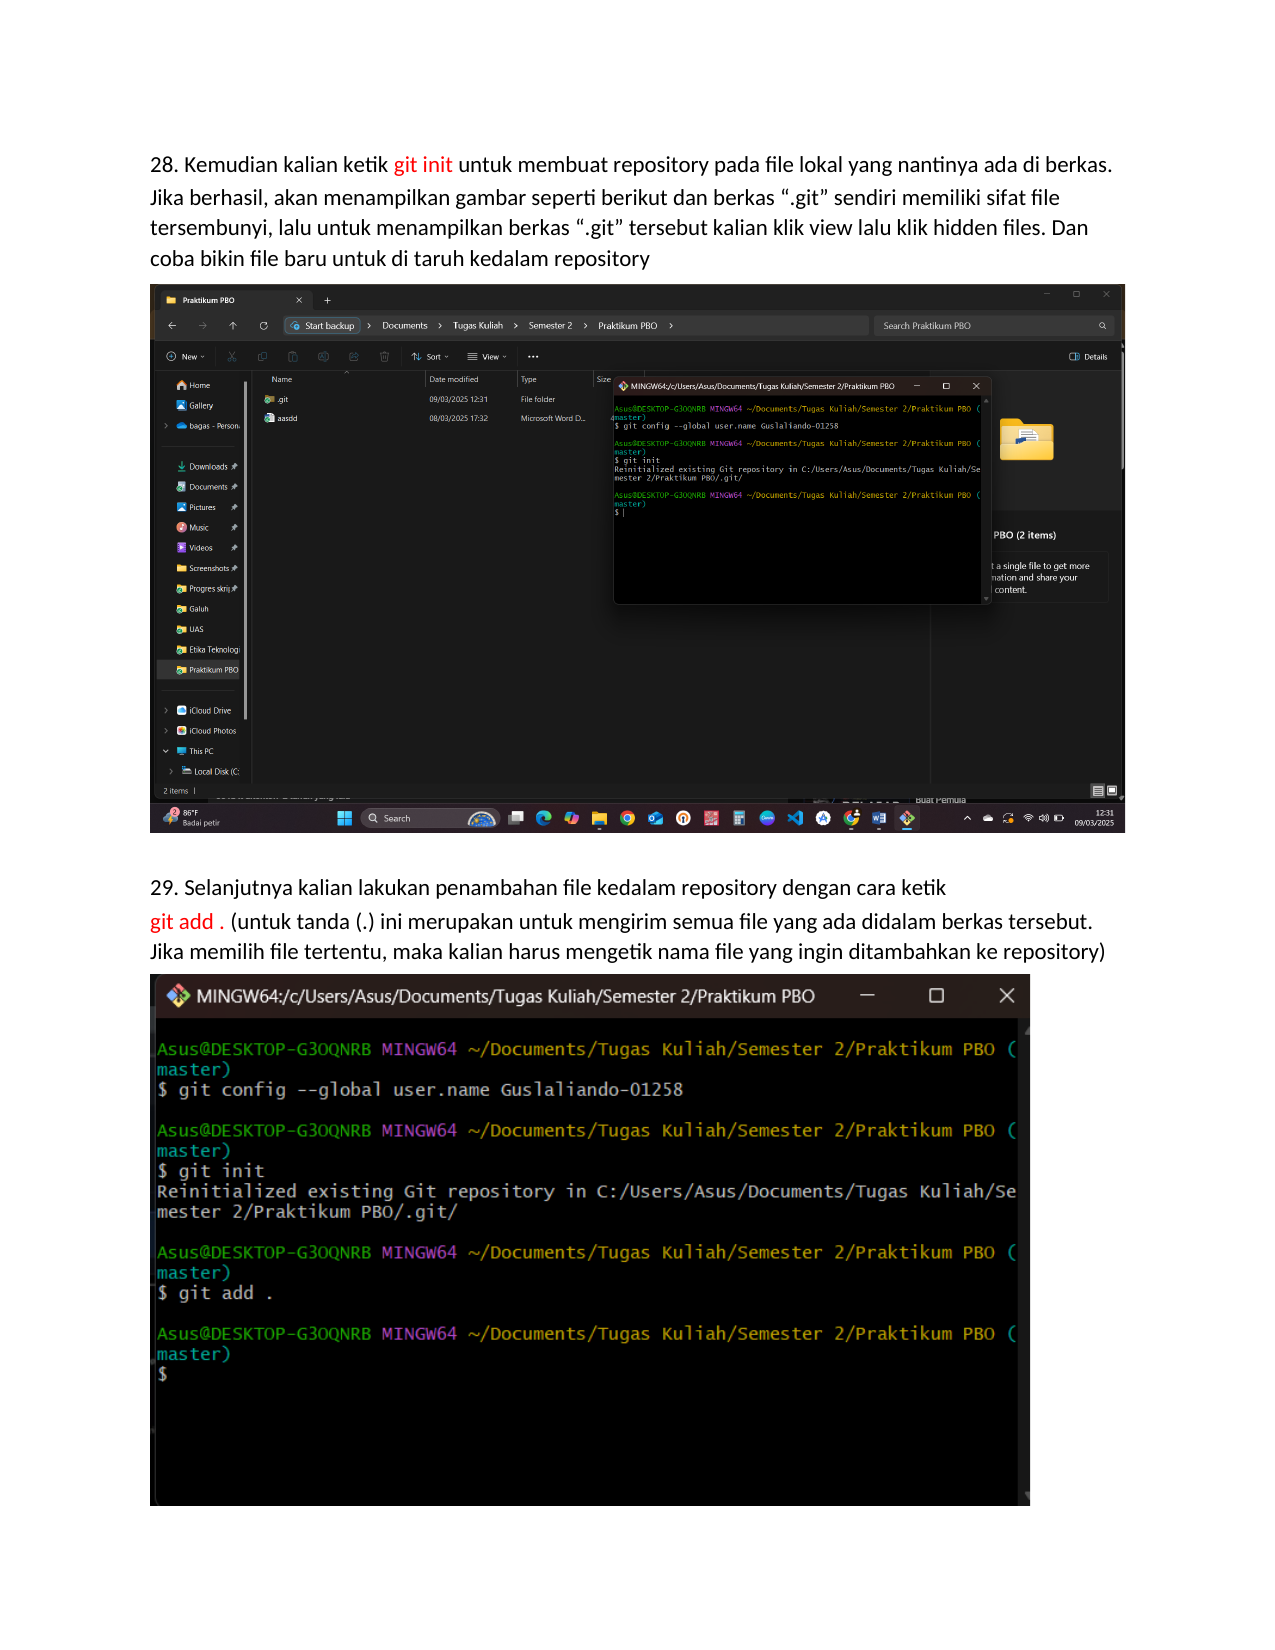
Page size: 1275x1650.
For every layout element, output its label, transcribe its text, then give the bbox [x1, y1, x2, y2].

text 29. Selanjutnya kalian lakukan penambahan file kedalam repository dengan cara ketik [150, 873, 1125, 901]
text git add . (untuk tanda (.) ini merupakan untuk mengirim semua file yang ada didalam berkas tersebut. Jika memilih file tertentu, maka kalian harus mengetik nama file yang ingin ditambahkan ke repository) [150, 907, 1125, 965]
text Jika berhasil, akan menampilkan gambar seperti berikut dan berkas “.git” sendiri memiliki sifat file tersembunyi, lalu untuk menampilkan berkas “.git” tersebut kalian klik view lalu klik hidden files. Dan coba bikin file baru untuk di taruh kedalam repository [150, 183, 1125, 272]
text 28. Kemudian kalian ketik git init untuk membuat repository pada file lokal yang nantinya ada di berkas. [150, 150, 1125, 178]
picture [150, 284, 1125, 833]
picture [150, 974, 1031, 1506]
